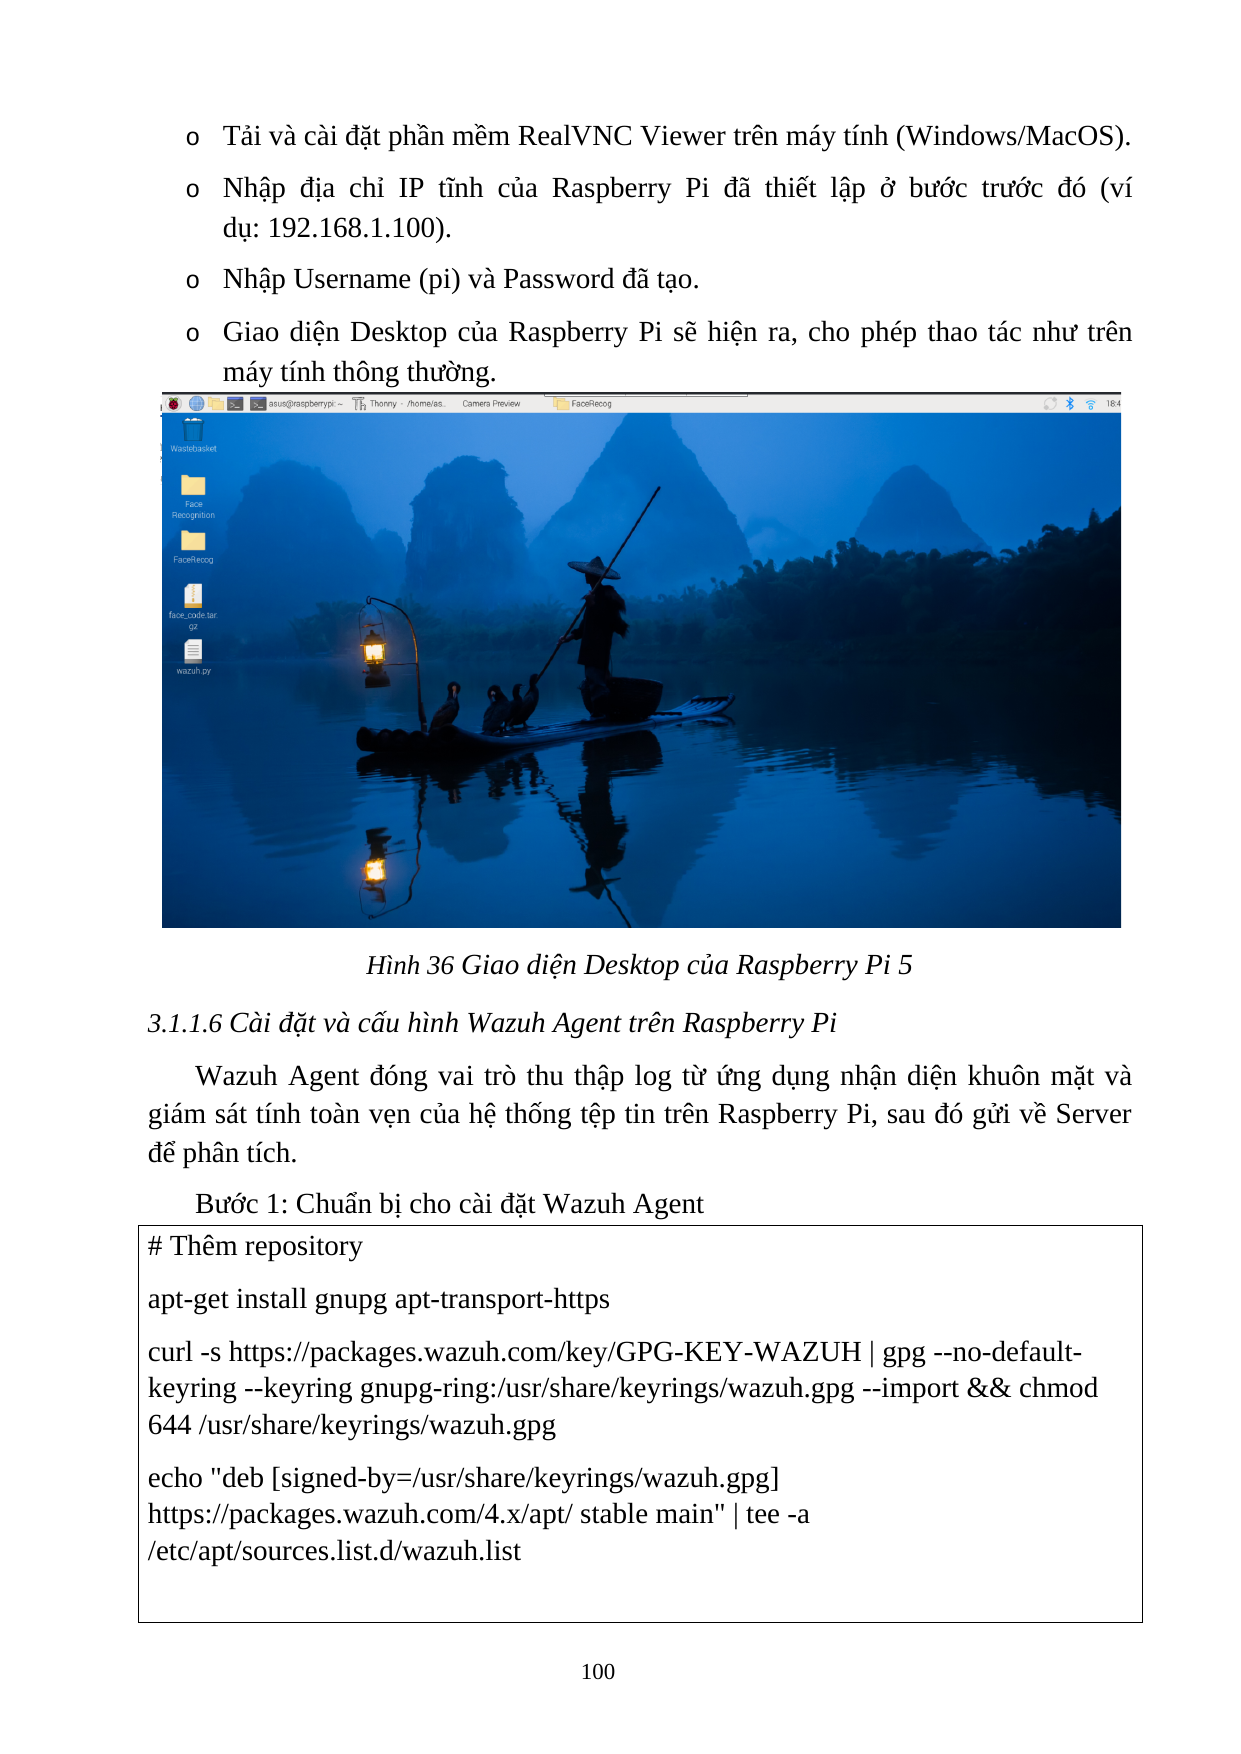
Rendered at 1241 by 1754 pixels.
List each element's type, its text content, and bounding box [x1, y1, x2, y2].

picture [160, 392, 1122, 928]
text Cài đặt và cấu hình Wazuh Agent trên Raspberry Pi [148, 1005, 1134, 1039]
text # Thêm repository [139, 1226, 1142, 1261]
text apt-get install gnupg apt-transport-https [139, 1278, 1142, 1314]
text Tải và cài đặt phần mềm RealVNC Viewer trên máy tính (Windows/MacOS). [185, 118, 1134, 153]
text curl -s https://packages.wazuh.com/key/GPG-KEY-WAZUH | gpg --no-default-keyring --keyring gnupg-ring:/usr/share/keyrings/wazuh.gpg --import && chmod 644 /usr/share/keyrings/wazuh.gpg [139, 1331, 1142, 1441]
text Giao diện Desktop của Raspberry Pi 5 [148, 947, 1134, 980]
text Nhập địa chỉ IP tĩnh của Raspberry Pi đã thiết lập ở bước trước đó (ví dụ: 192.168.1.100). [185, 171, 1134, 244]
text Bước 1: Chuẩn bị cho cài đặt Wazuh Agent [148, 1186, 1134, 1220]
text Giao diện Desktop của Raspberry Pi sẽ hiện ra, cho phép thao tác như trên máy tính thông thường. [185, 314, 1134, 387]
text echo "deb [signed-by=/usr/share/keyrings/wazuh.gpg] https://packages.wazuh.com/4.x/apt/ stable main" | tee -a /etc/apt/sources.list.d/wazuh.list [139, 1457, 1142, 1567]
text Nhập Username (pi) và Password đã tạo. [185, 261, 1134, 296]
text Wazuh Agent đóng vai trò thu thập log từ ứng dụng nhận diện khuôn mặt và giám sát tính toàn vẹn của hệ thống tệp tin trên Raspberry Pi, sau đó gửi về Server để phân tích. [148, 1058, 1134, 1169]
